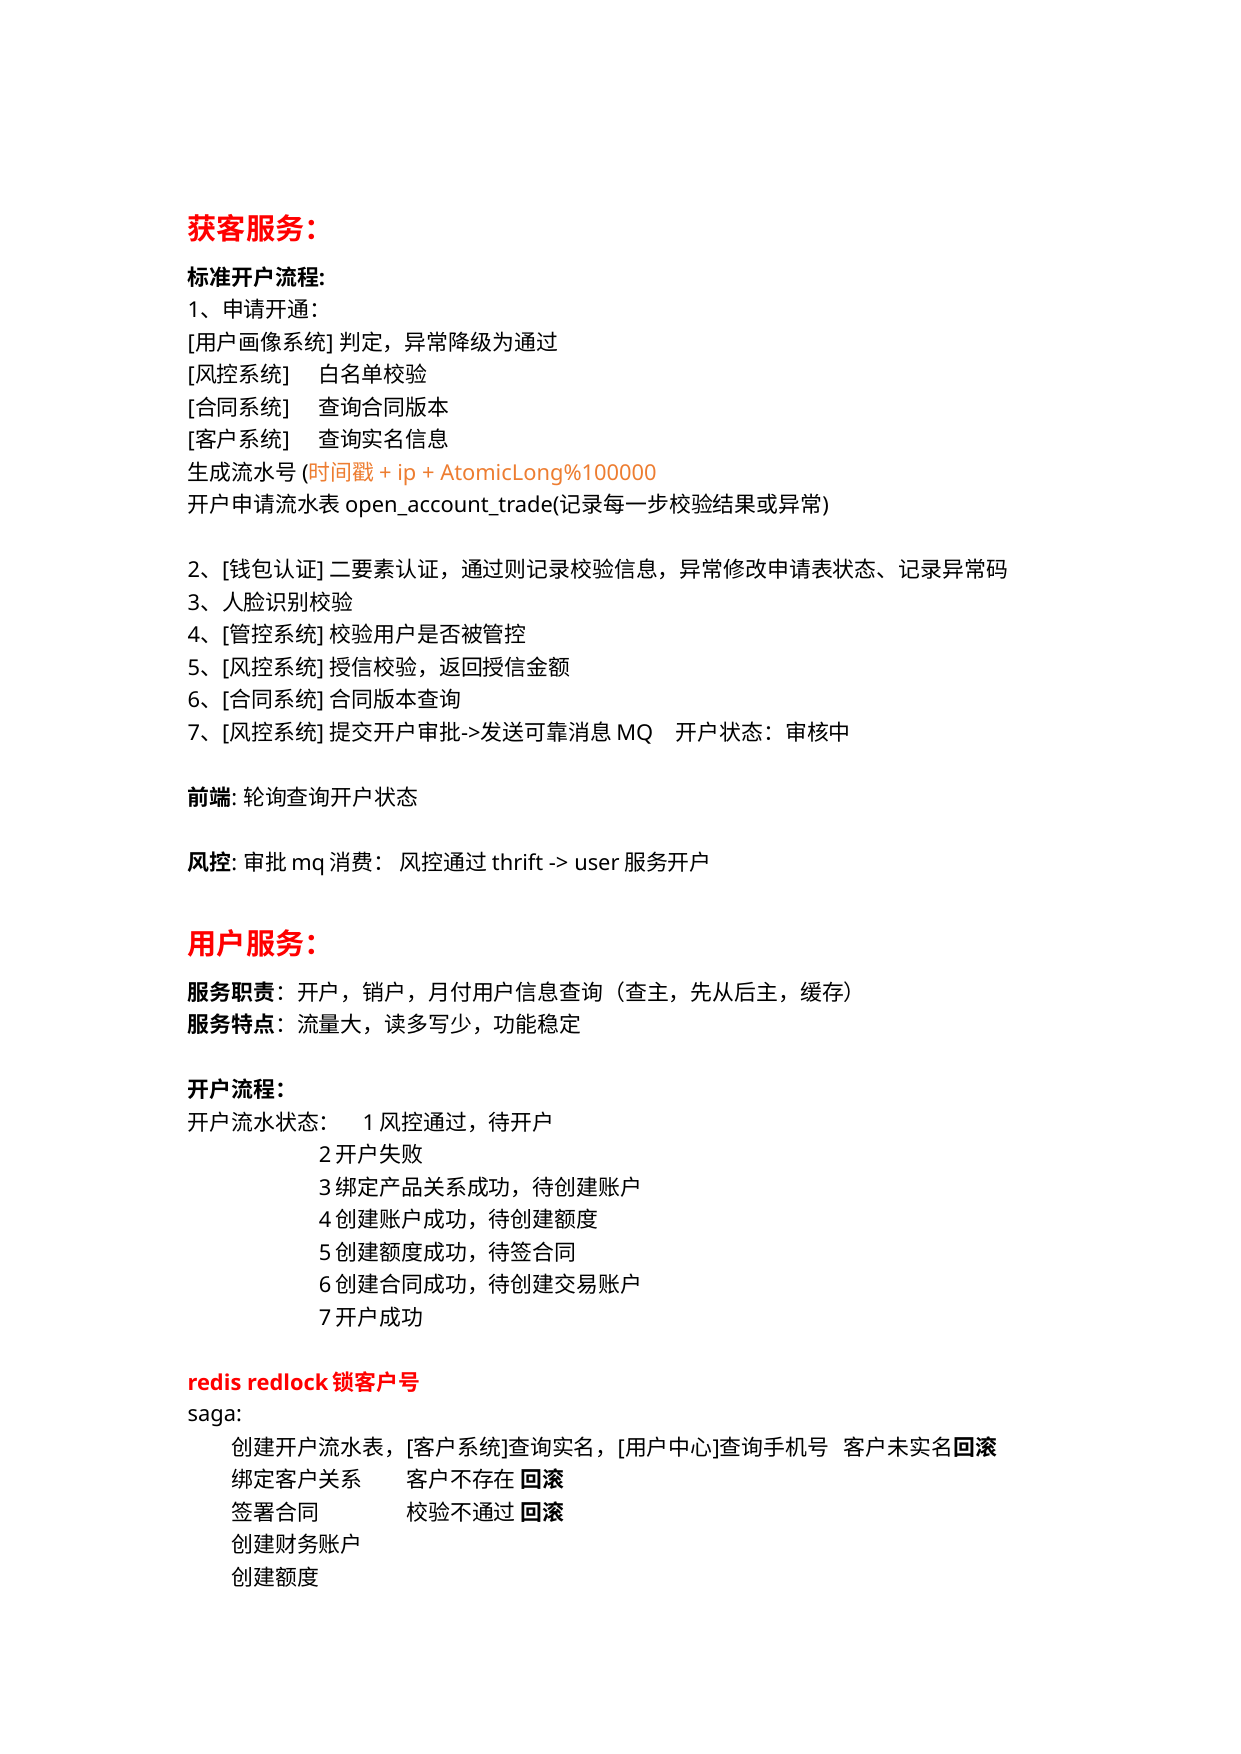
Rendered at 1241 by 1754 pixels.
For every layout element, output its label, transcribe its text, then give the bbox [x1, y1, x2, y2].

text [风控系统] 白名单校验 [187, 357, 1053, 389]
list [钱包认证] 二要素认证，通过则记录校验信息，异常修改申请表状态、记录异常码 [187, 552, 1053, 584]
text 开户流程： [187, 1072, 1053, 1104]
text 获客服务： [187, 194, 1053, 259]
text [合同系统] 查询合同版本 [187, 389, 1053, 422]
text 2开户失败 [187, 1137, 1053, 1169]
text 签署合同 校验不通过 回滚 [187, 1494, 1053, 1527]
text 生成流水号 (时间戳 + ip + AtomicLong%100000 [187, 454, 1053, 487]
text 前端: 轮询查询开户状态 [187, 779, 1053, 812]
text [用户画像系统] 判定，异常降级为通过 [187, 324, 1053, 357]
list [风控系统] 提交开户审批->发送可靠消息MQ 开户状态：审核中 [187, 714, 1053, 747]
text 开户流水状态： 1风控通过，待开户 [187, 1104, 1053, 1137]
list 人脸识别校验 [187, 584, 1053, 617]
text 服务特点：流量大，读多写少，功能稳定 [187, 1007, 1053, 1039]
text 3绑定产品关系成功，待创建账户 [187, 1169, 1053, 1202]
list [风控系统] 授信校验，返回授信金额 [187, 649, 1053, 682]
list 申请开通： [187, 292, 1053, 324]
text 5创建额度成功，待签合同 [187, 1234, 1053, 1267]
text 创建财务账户 [187, 1527, 1053, 1559]
text 创建开户流水表，[客户系统]查询实名，[用户中心]查询手机号 客户未实名回滚 [187, 1429, 1053, 1462]
text 6创建合同成功，待创建交易账户 [187, 1267, 1053, 1299]
text 服务职责：开户，销户，月付用户信息查询（查主，先从后主，缓存） [187, 974, 1053, 1007]
list [合同系统] 合同版本查询 [187, 682, 1053, 714]
text 4创建账户成功，待创建额度 [187, 1202, 1053, 1234]
text 开户申请流水表open_account_trade(记录每一步校验结果或异常) [187, 487, 1053, 519]
text 7开户成功 [187, 1299, 1053, 1332]
text saga: [187, 1397, 1053, 1429]
text 风控: 审批mq消费： 风控通过thrift -> user服务开户 [187, 844, 1053, 877]
text 用户服务： [187, 909, 1053, 974]
text 标准开户流程: [187, 259, 1053, 292]
text redis redlock锁客户号 [187, 1364, 1053, 1397]
list [管控系统] 校验用户是否被管控 [187, 617, 1053, 649]
text [客户系统] 查询实名信息 [187, 422, 1053, 454]
text 创建额度 [187, 1559, 1053, 1592]
text 绑定客户关系 客户不存在 回滚 [187, 1462, 1053, 1494]
